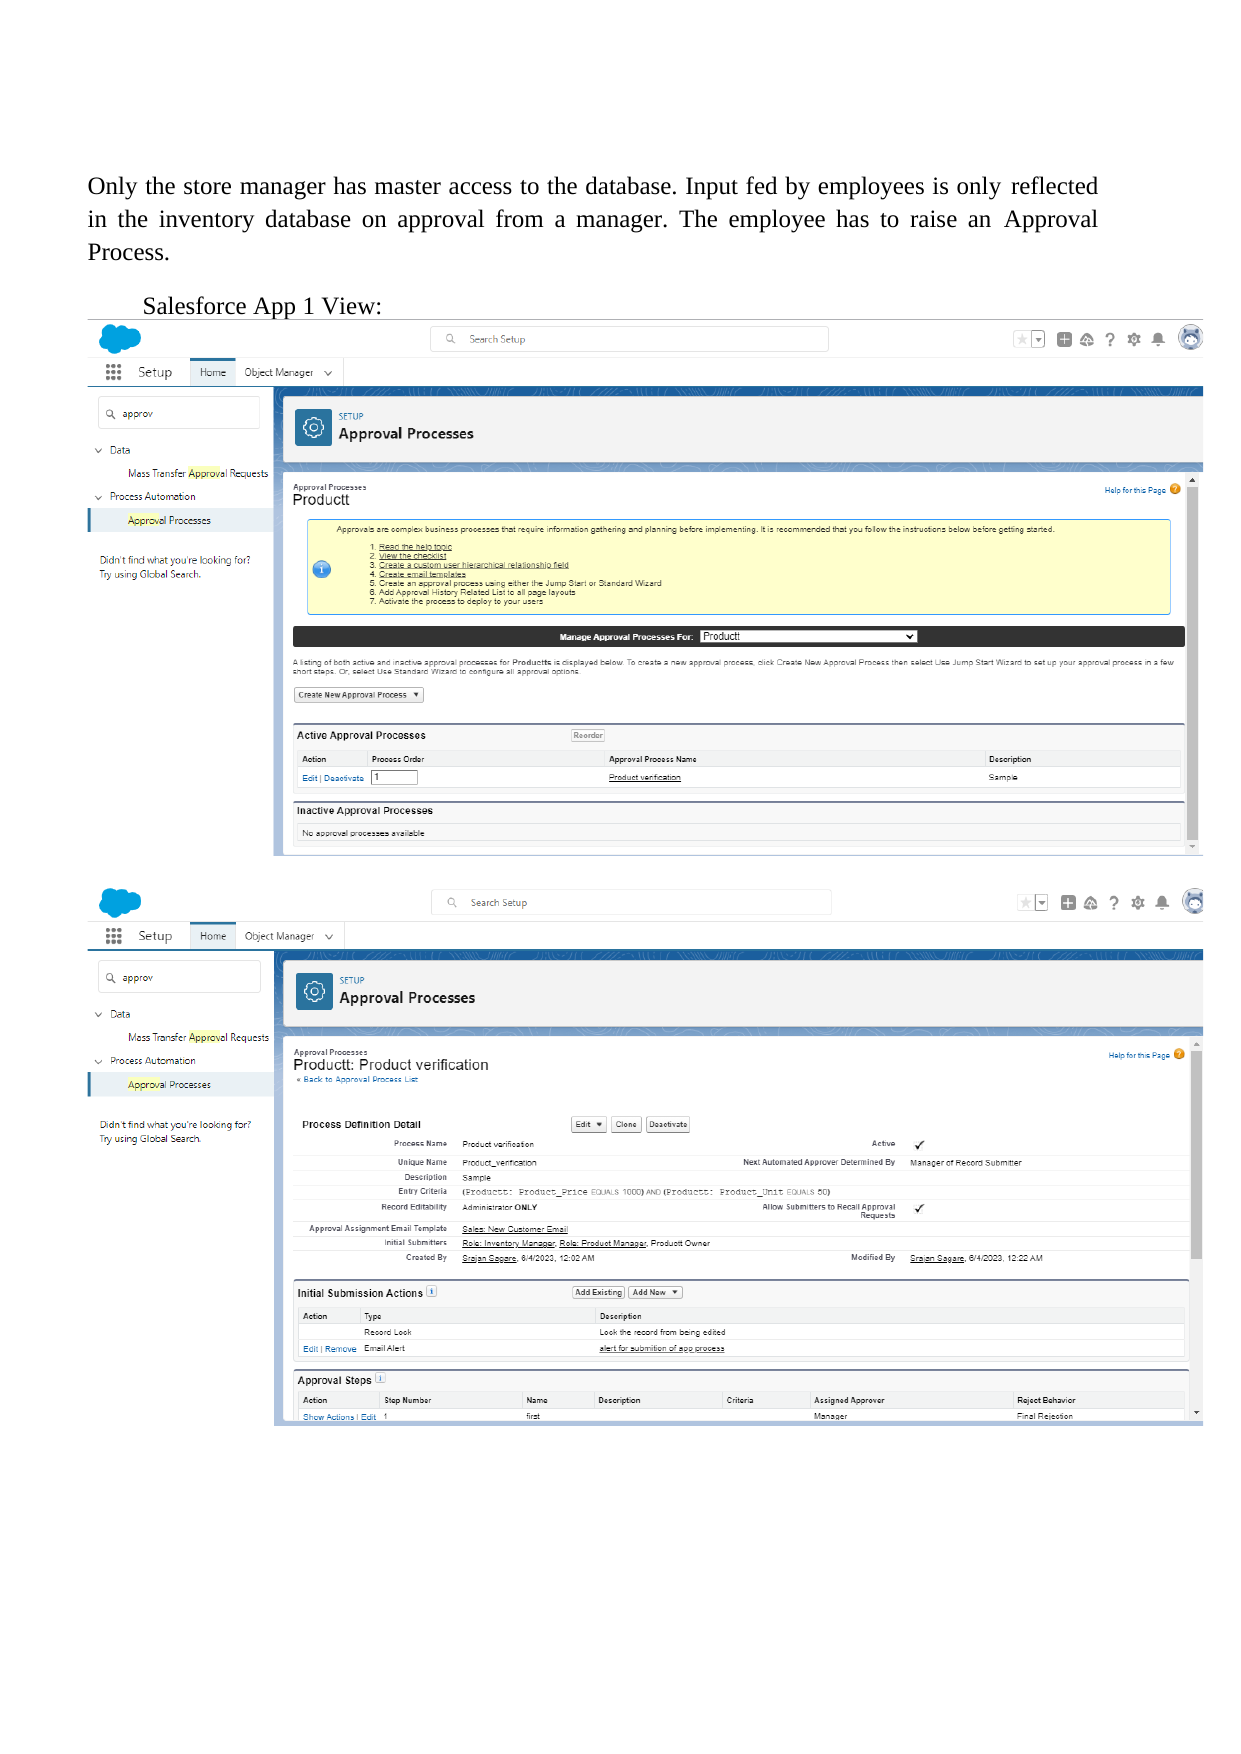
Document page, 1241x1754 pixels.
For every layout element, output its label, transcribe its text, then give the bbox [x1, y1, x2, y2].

text Only the store manager has master access to the database. Input fed by employees is only reflected in the inventory database on approval from a manager. The employee has to raise an Approval Process. [87, 171, 1098, 266]
text Salesforce App 1 View: [142, 291, 1203, 319]
picture [87, 885, 1204, 1426]
picture [87, 319, 1204, 856]
